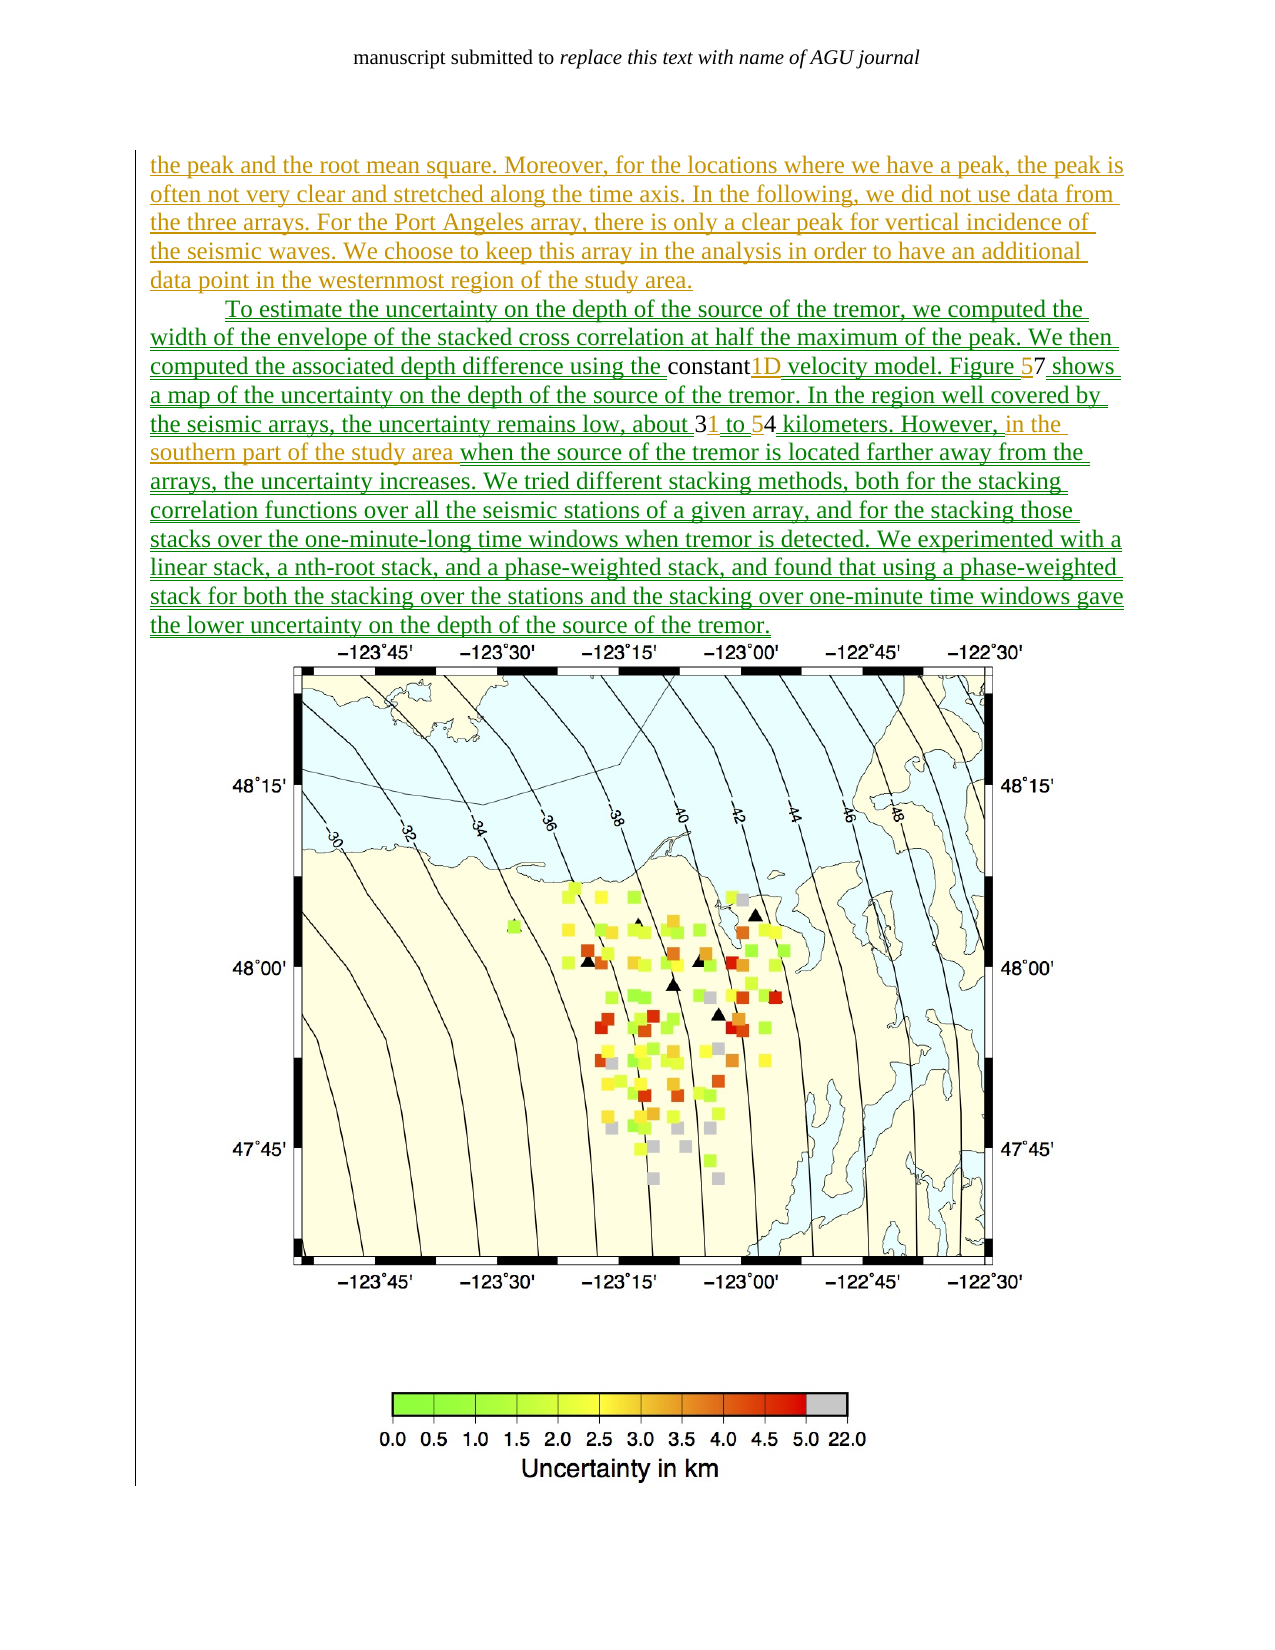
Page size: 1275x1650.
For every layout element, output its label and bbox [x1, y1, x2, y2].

text [150, 150, 1125, 294]
picture [225, 638, 1062, 1486]
